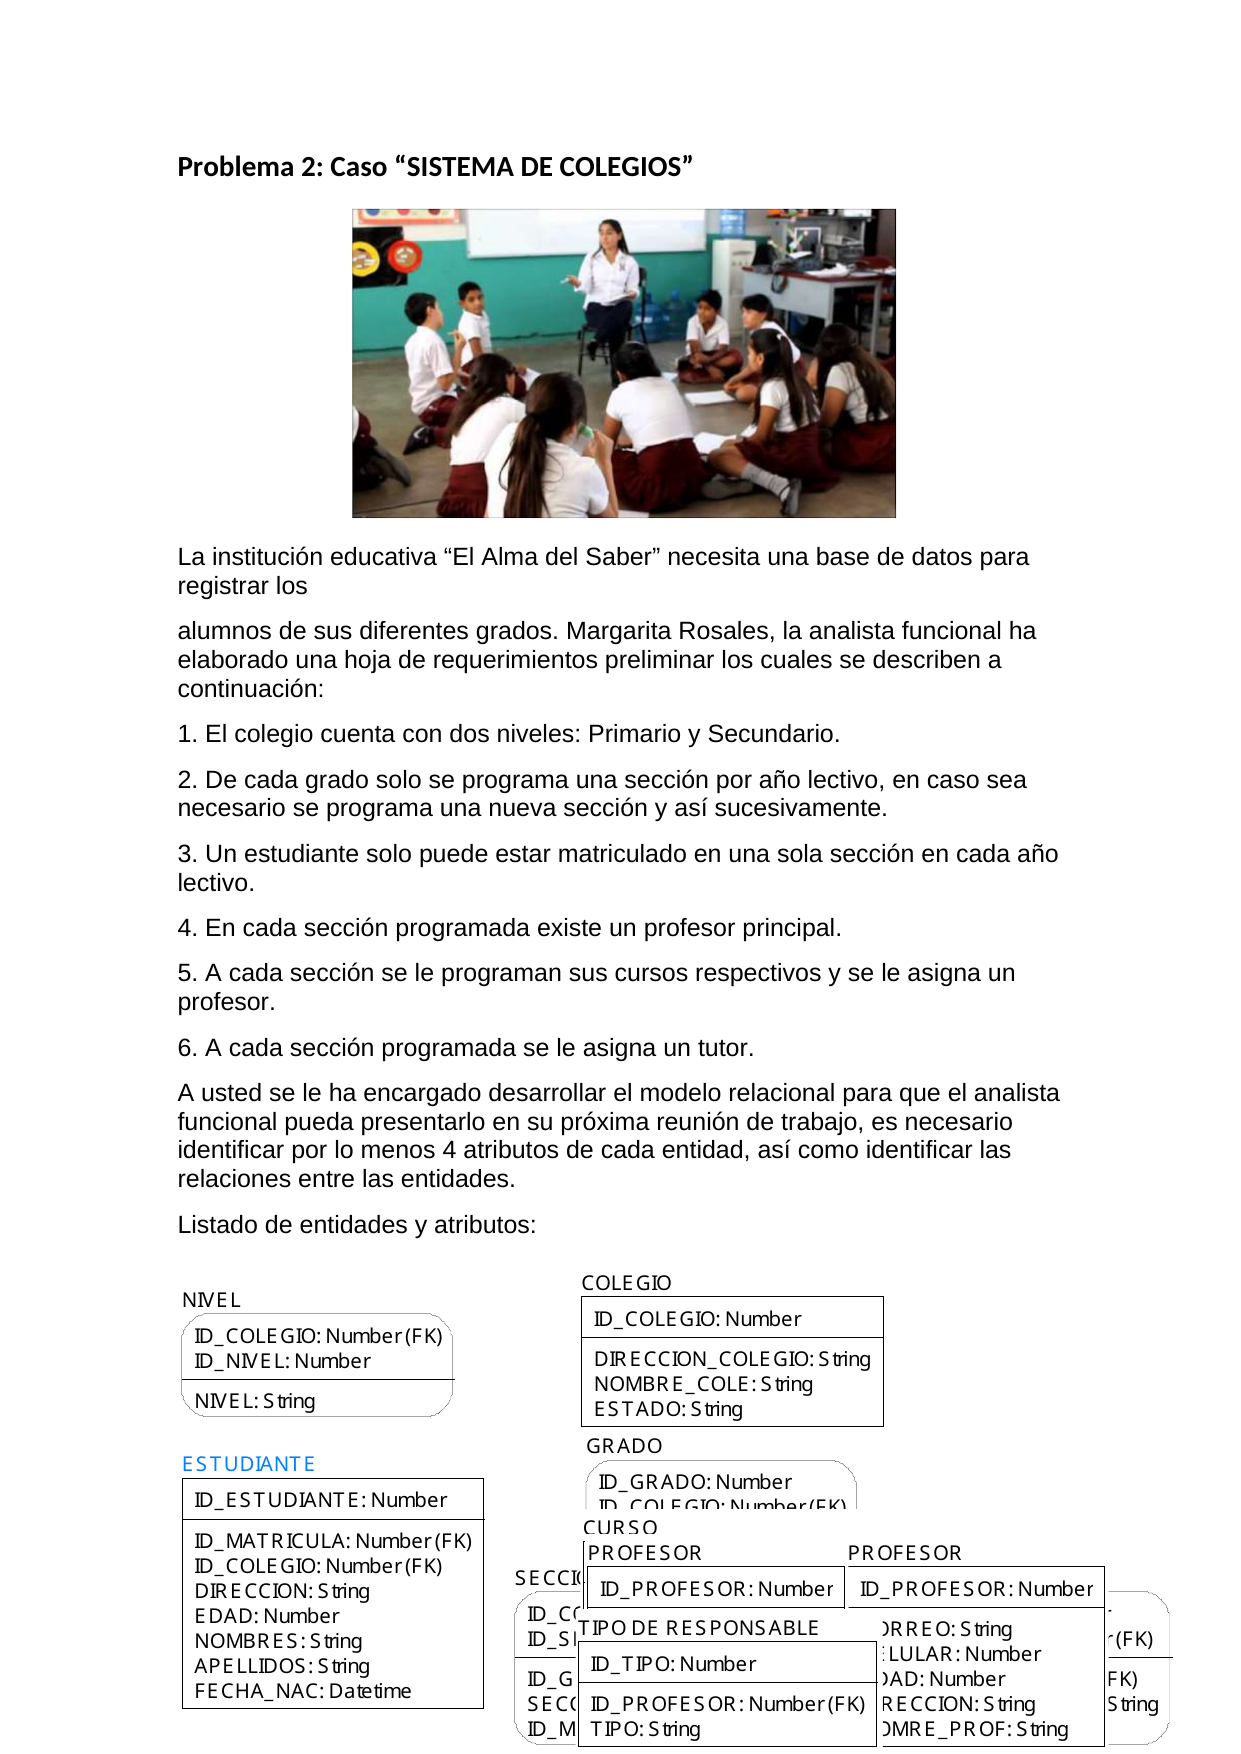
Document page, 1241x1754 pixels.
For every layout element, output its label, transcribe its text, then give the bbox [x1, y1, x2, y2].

text 4. En cada sección programada existe un profesor principal. [177, 913, 1063, 942]
text 3. Un estudiante solo puede estar matriculado en una sola sección en cada año lectivo. [177, 839, 1063, 896]
text 5. A cada sección se le programan sus cursos respectivos y se le asigna un profesor. [177, 958, 1063, 1016]
text 6. A cada sección programada se le asigna un tutor. [177, 1033, 1063, 1061]
text A usted se le ha encargado desarrollar el modelo relacional para que el analista funcional pueda presentarlo en su próxima reunión de trabajo, es necesario identificar por lo menos 4 atributos de cada entidad, así como identificar las relaciones entre las entidades. [177, 1078, 1063, 1193]
text 2. De cada grado solo se programa una sección por año lectivo, en caso sea necesario se programa una nueva sección y así sucesivamente. [177, 765, 1063, 822]
text La institución educativa “El Alma del Saber” necesita una base de datos para registrar los [177, 542, 1063, 600]
text Problema 2: Caso “SISTEMA DE COLEGIOS” [177, 148, 1063, 183]
picture [342, 202, 898, 524]
text Listado de entidades y atributos: [177, 1210, 1063, 1238]
text alumnos de sus diferentes grados. Margarita Rosales, la analista funcional ha elaborado una hoja de requerimientos preliminar los cuales se describen a continuación: [177, 616, 1063, 703]
text 1. El colegio cuenta con dos niveles: Primario y Secundario. [177, 719, 1063, 748]
